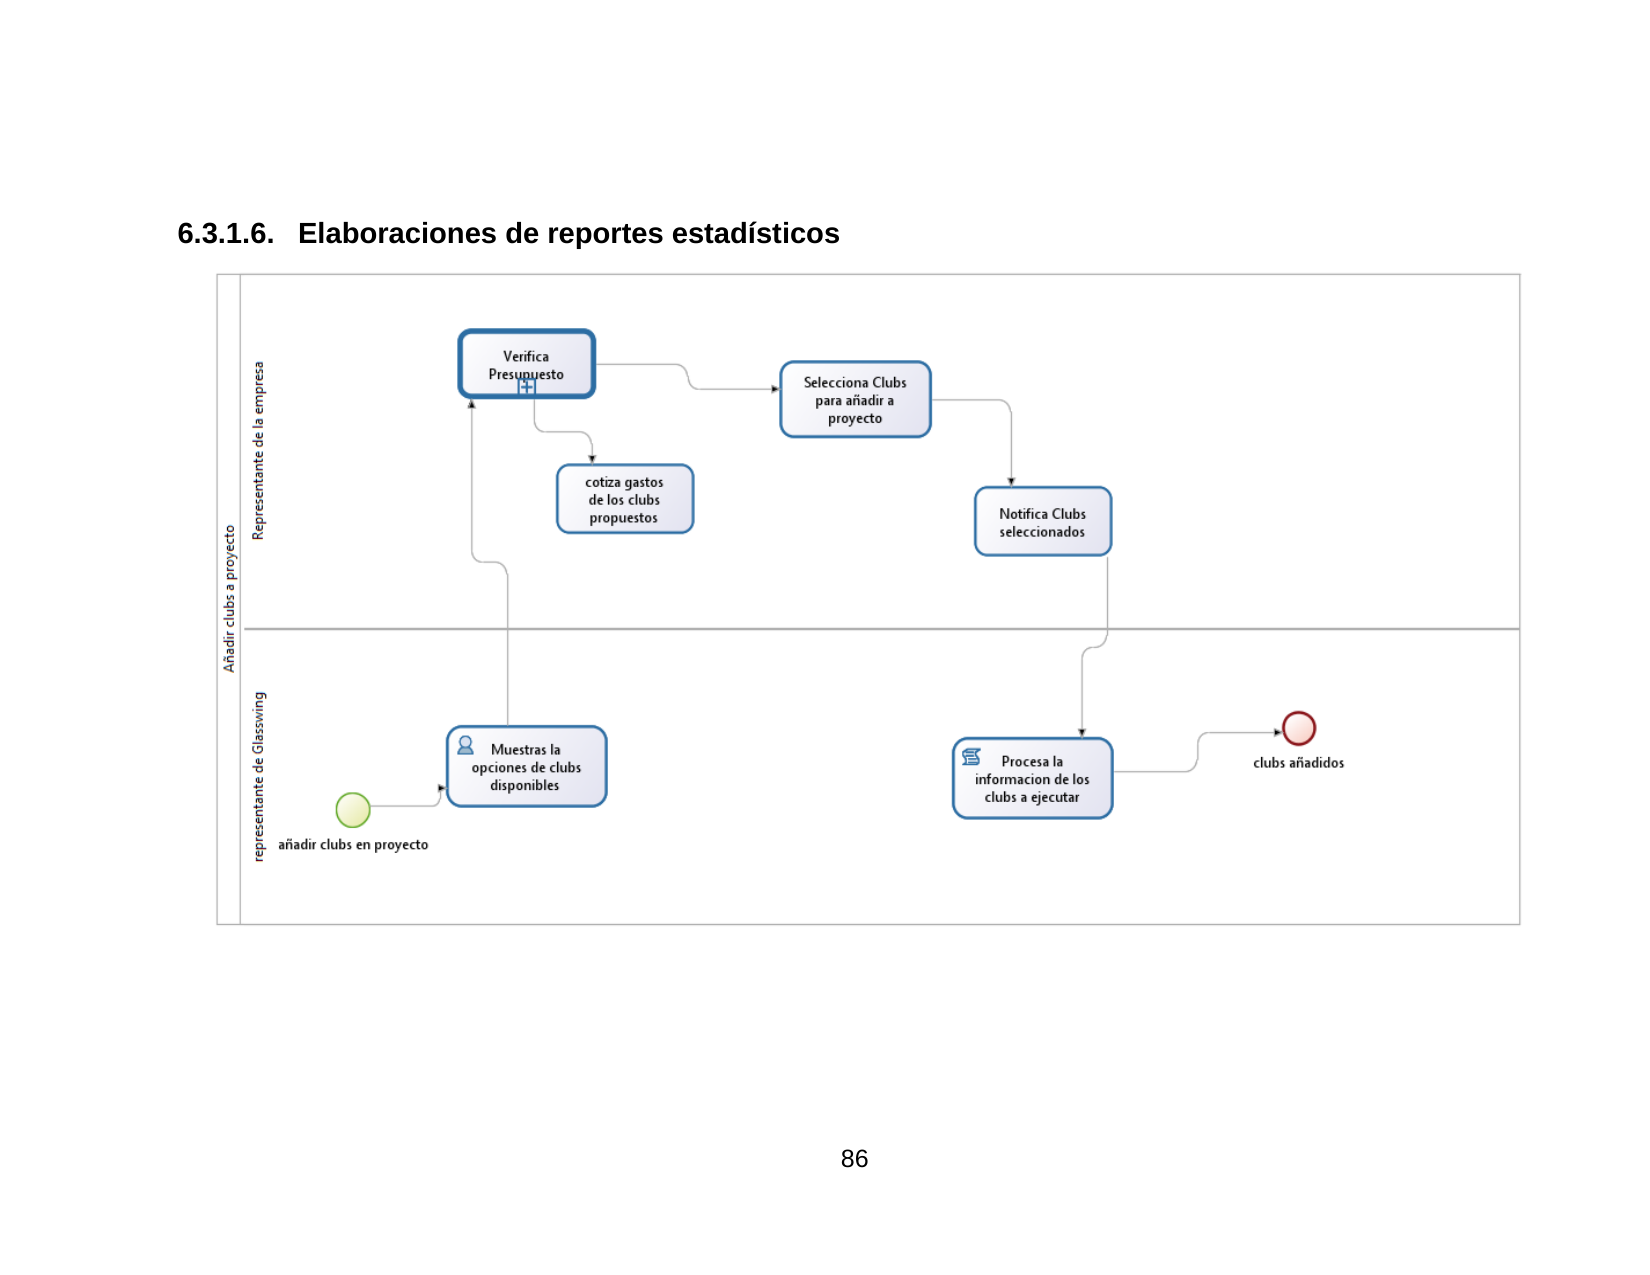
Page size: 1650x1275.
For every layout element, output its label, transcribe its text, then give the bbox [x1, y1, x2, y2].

subtitle Elaboraciones de reportes estadísticos [177, 216, 1532, 249]
picture [205, 262, 1532, 937]
